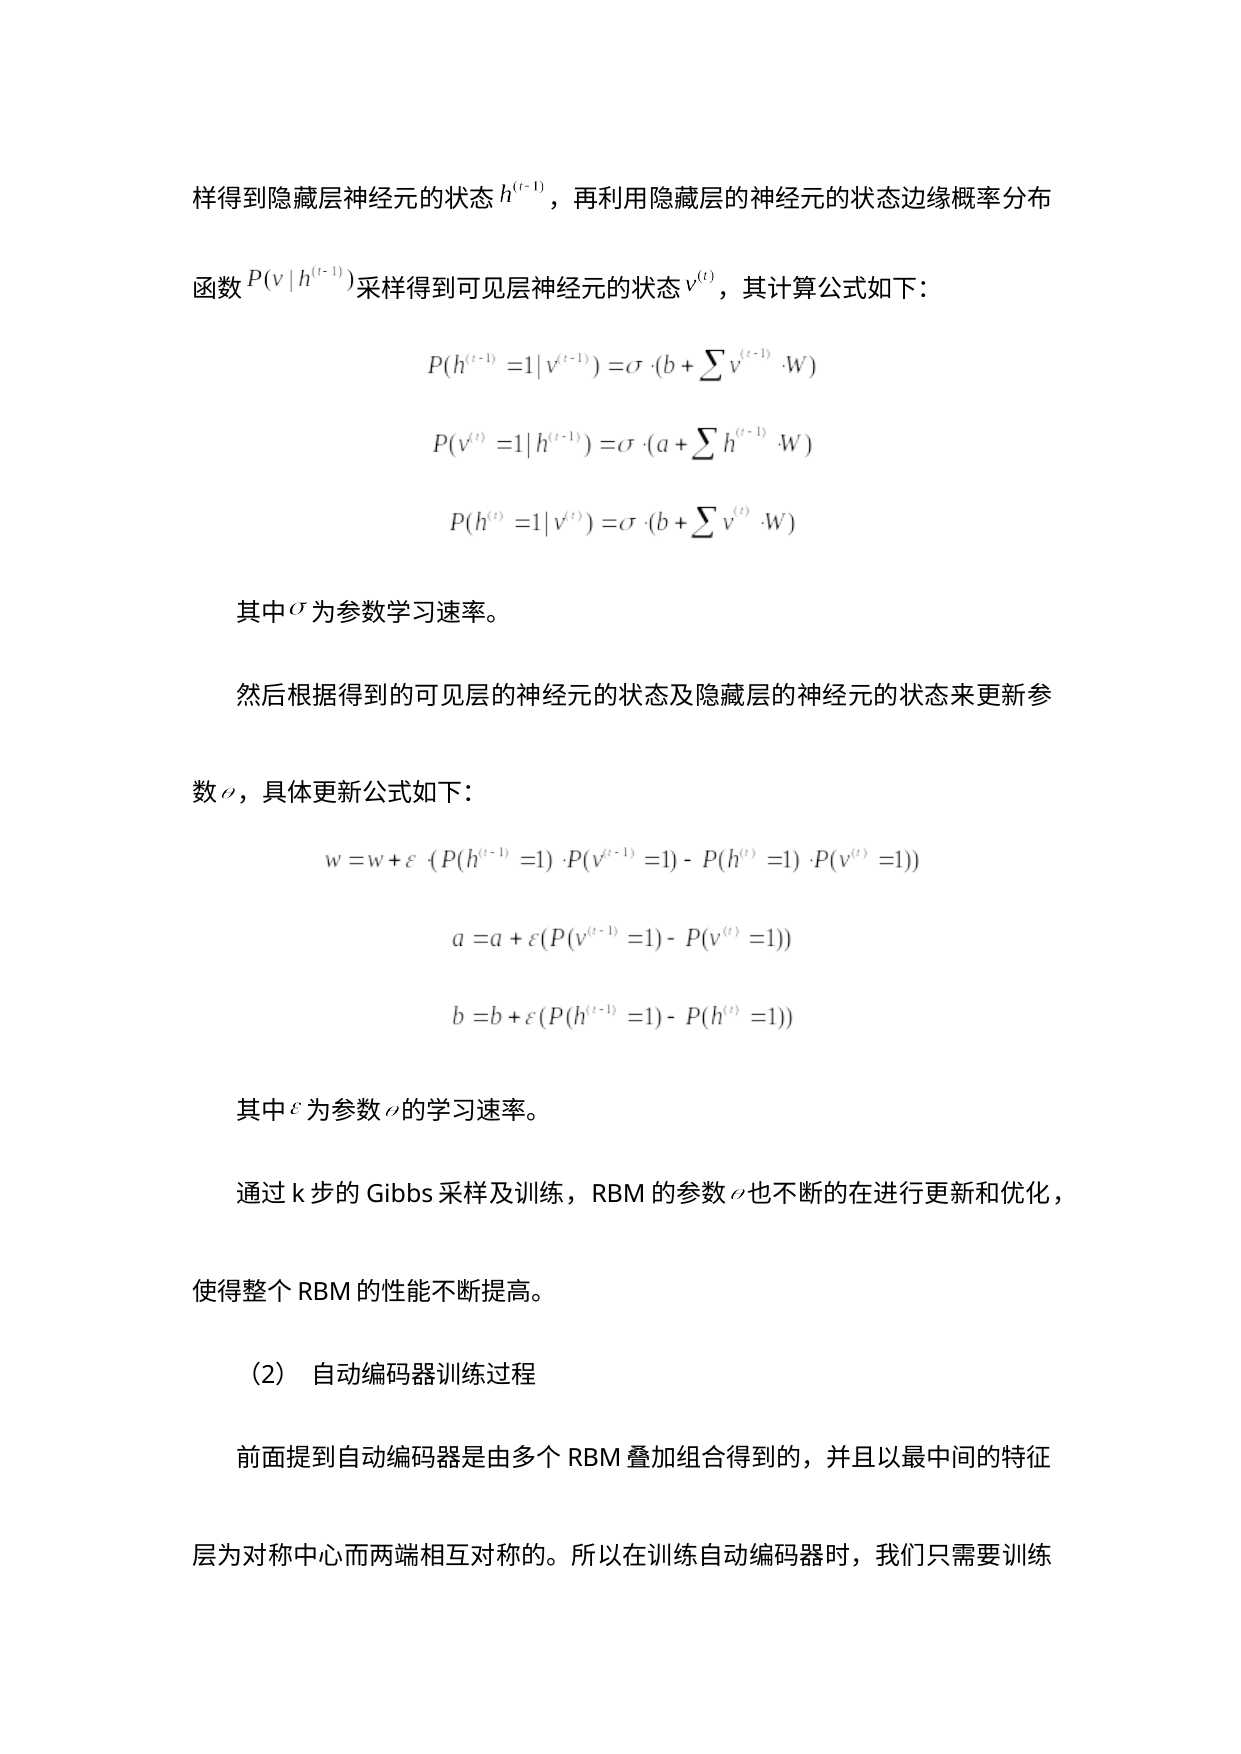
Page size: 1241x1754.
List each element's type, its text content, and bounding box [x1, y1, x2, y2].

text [192, 1423, 1053, 1586]
text 其中为参数的学习速率。 [192, 1076, 1053, 1141]
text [192, 162, 1053, 324]
list 自动编码器训练过程 [236, 1340, 1053, 1405]
text 其中为参数学习速率。 [192, 578, 1053, 643]
text 通过k步的Gibbs采样及训练，RBM的参数也不断的在进行更新和优化，使得整个RBM的性能不断提高。 [192, 1159, 1053, 1322]
text 然后根据得到的可见层的神经元的状态及隐藏层的神经元的状态来更新参数，具体更新公式如下： [192, 661, 1053, 823]
